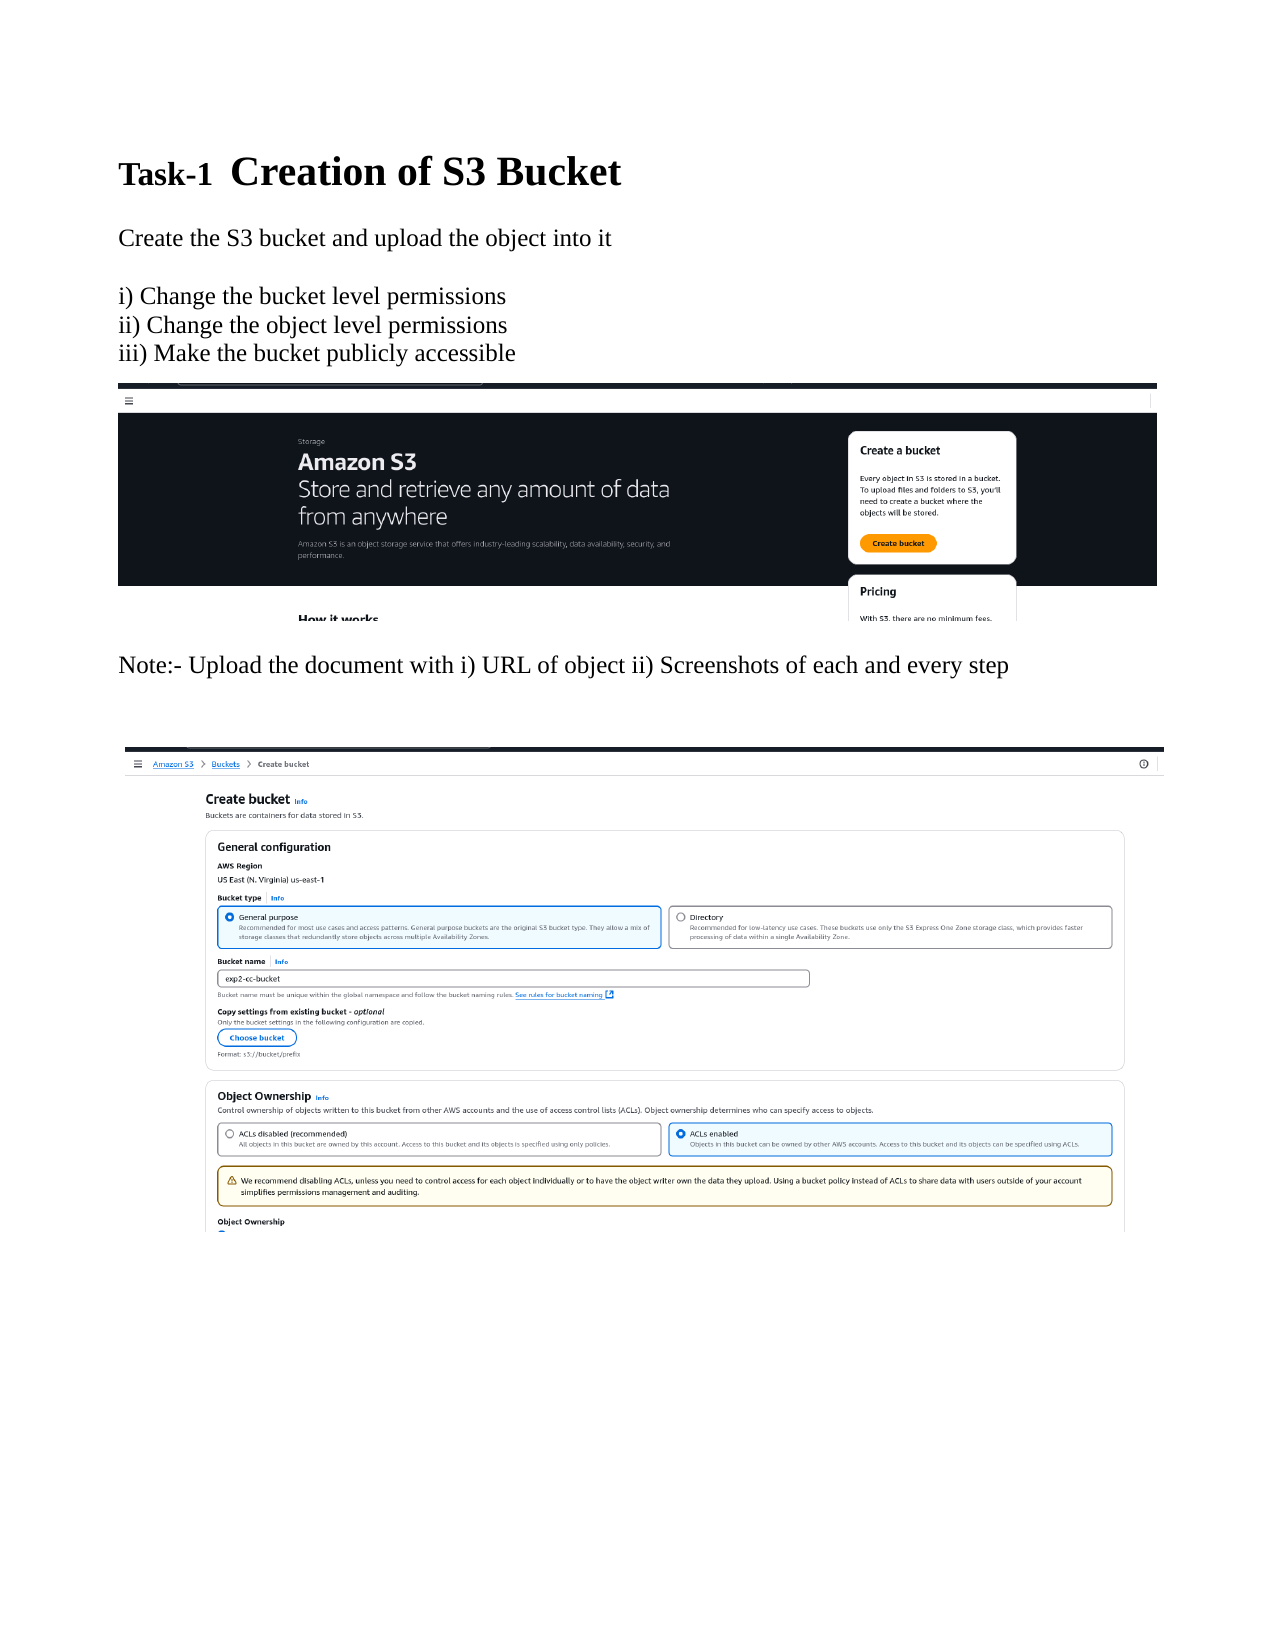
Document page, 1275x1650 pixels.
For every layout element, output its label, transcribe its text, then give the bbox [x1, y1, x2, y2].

text Task-1 Creation of S3 Bucket [118, 147, 1157, 195]
picture [125, 747, 1164, 1232]
picture [118, 383, 1157, 621]
text Create the S3 bucket and upload the object into it i) Change the bucket level permissions ii) Change the object level permissions iii) Make the bucket publicly accessible Note:- Upload the document with i) URL of object ii) Screenshots of each and every step [118, 621, 1157, 678]
text Create the S3 bucket and upload the object into it i) Change the bucket level permissions ii) Change the object level permissions iii) Make the bucket publicly accessible Note:- Upload the document with i) URL of object ii) Screenshots of each and every step [118, 223, 1157, 383]
